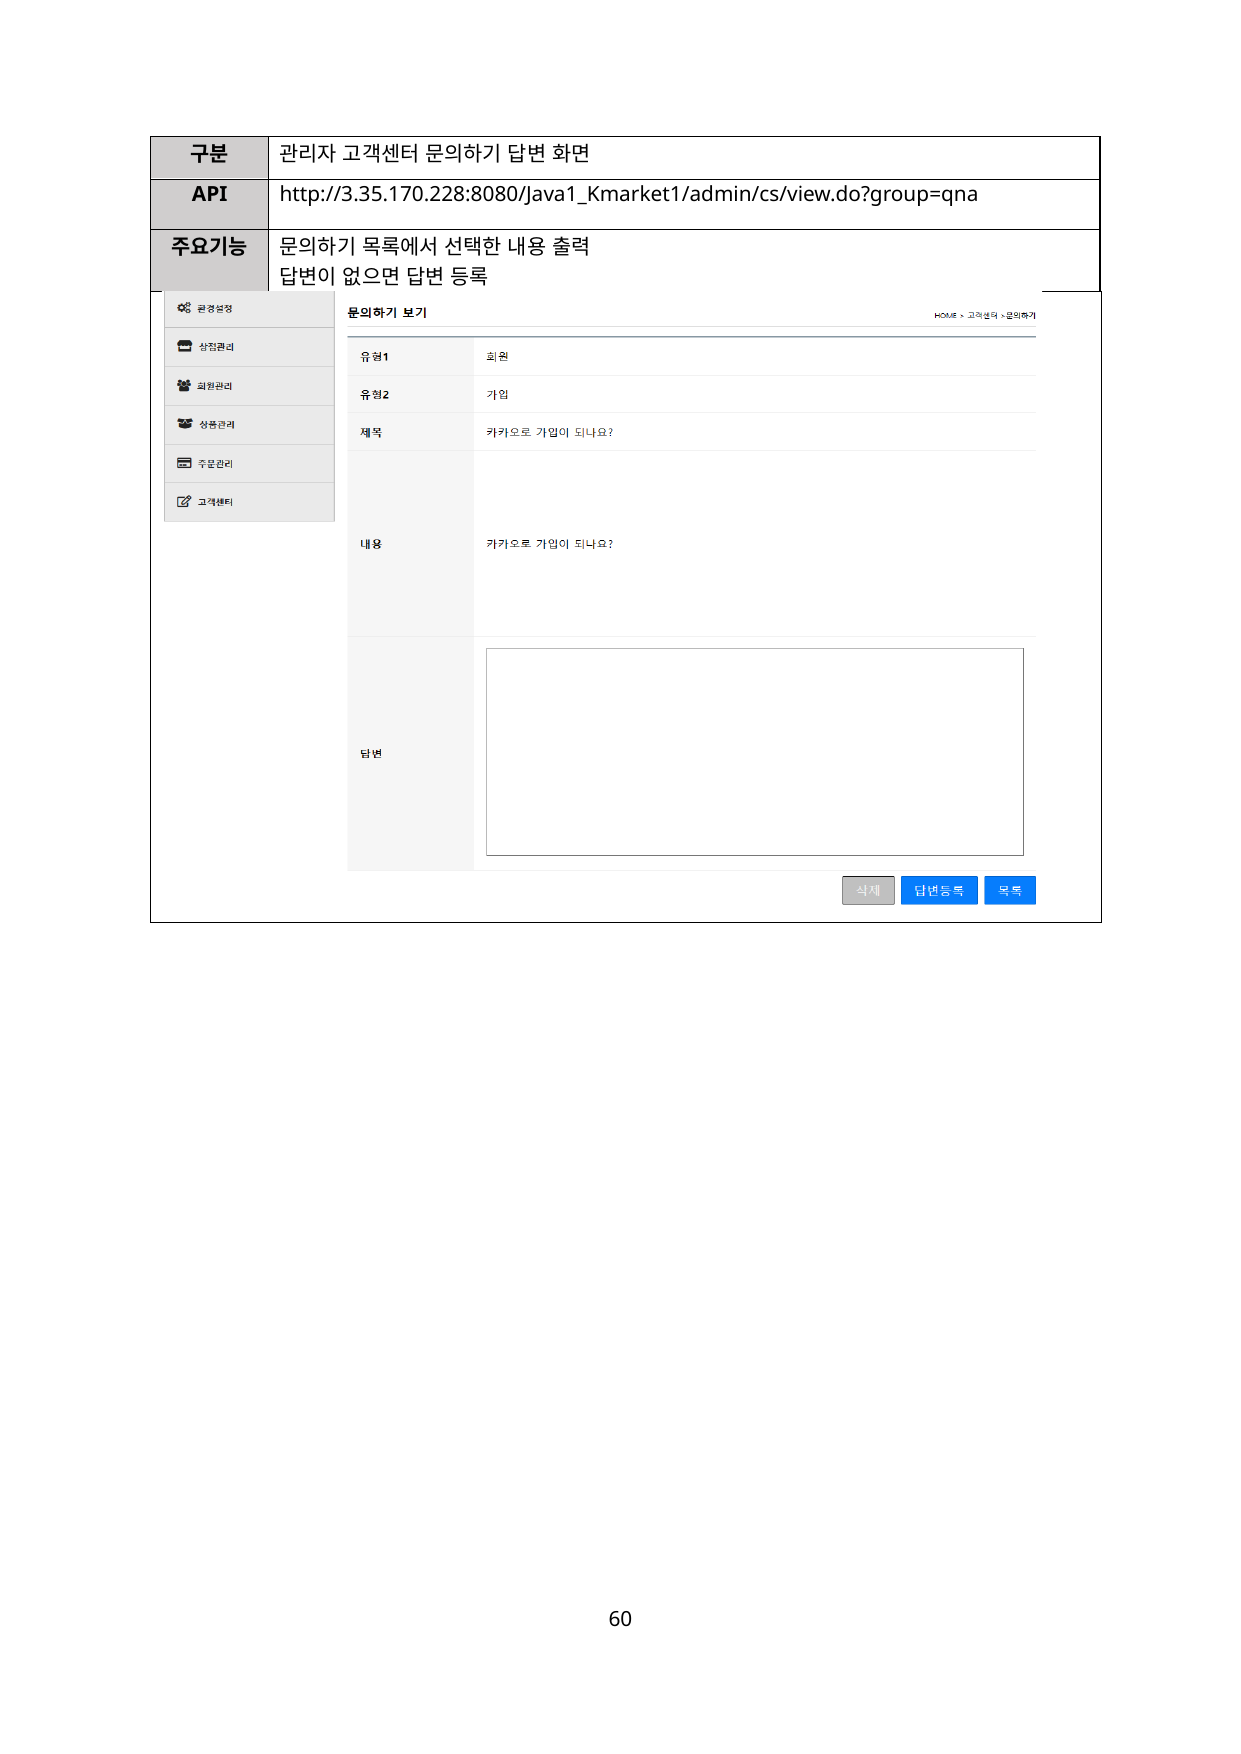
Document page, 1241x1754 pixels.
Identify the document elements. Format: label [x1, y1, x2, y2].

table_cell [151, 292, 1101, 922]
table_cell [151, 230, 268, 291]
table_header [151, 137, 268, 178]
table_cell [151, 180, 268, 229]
picture [161, 291, 1043, 908]
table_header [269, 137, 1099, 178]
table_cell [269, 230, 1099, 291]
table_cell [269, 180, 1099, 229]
